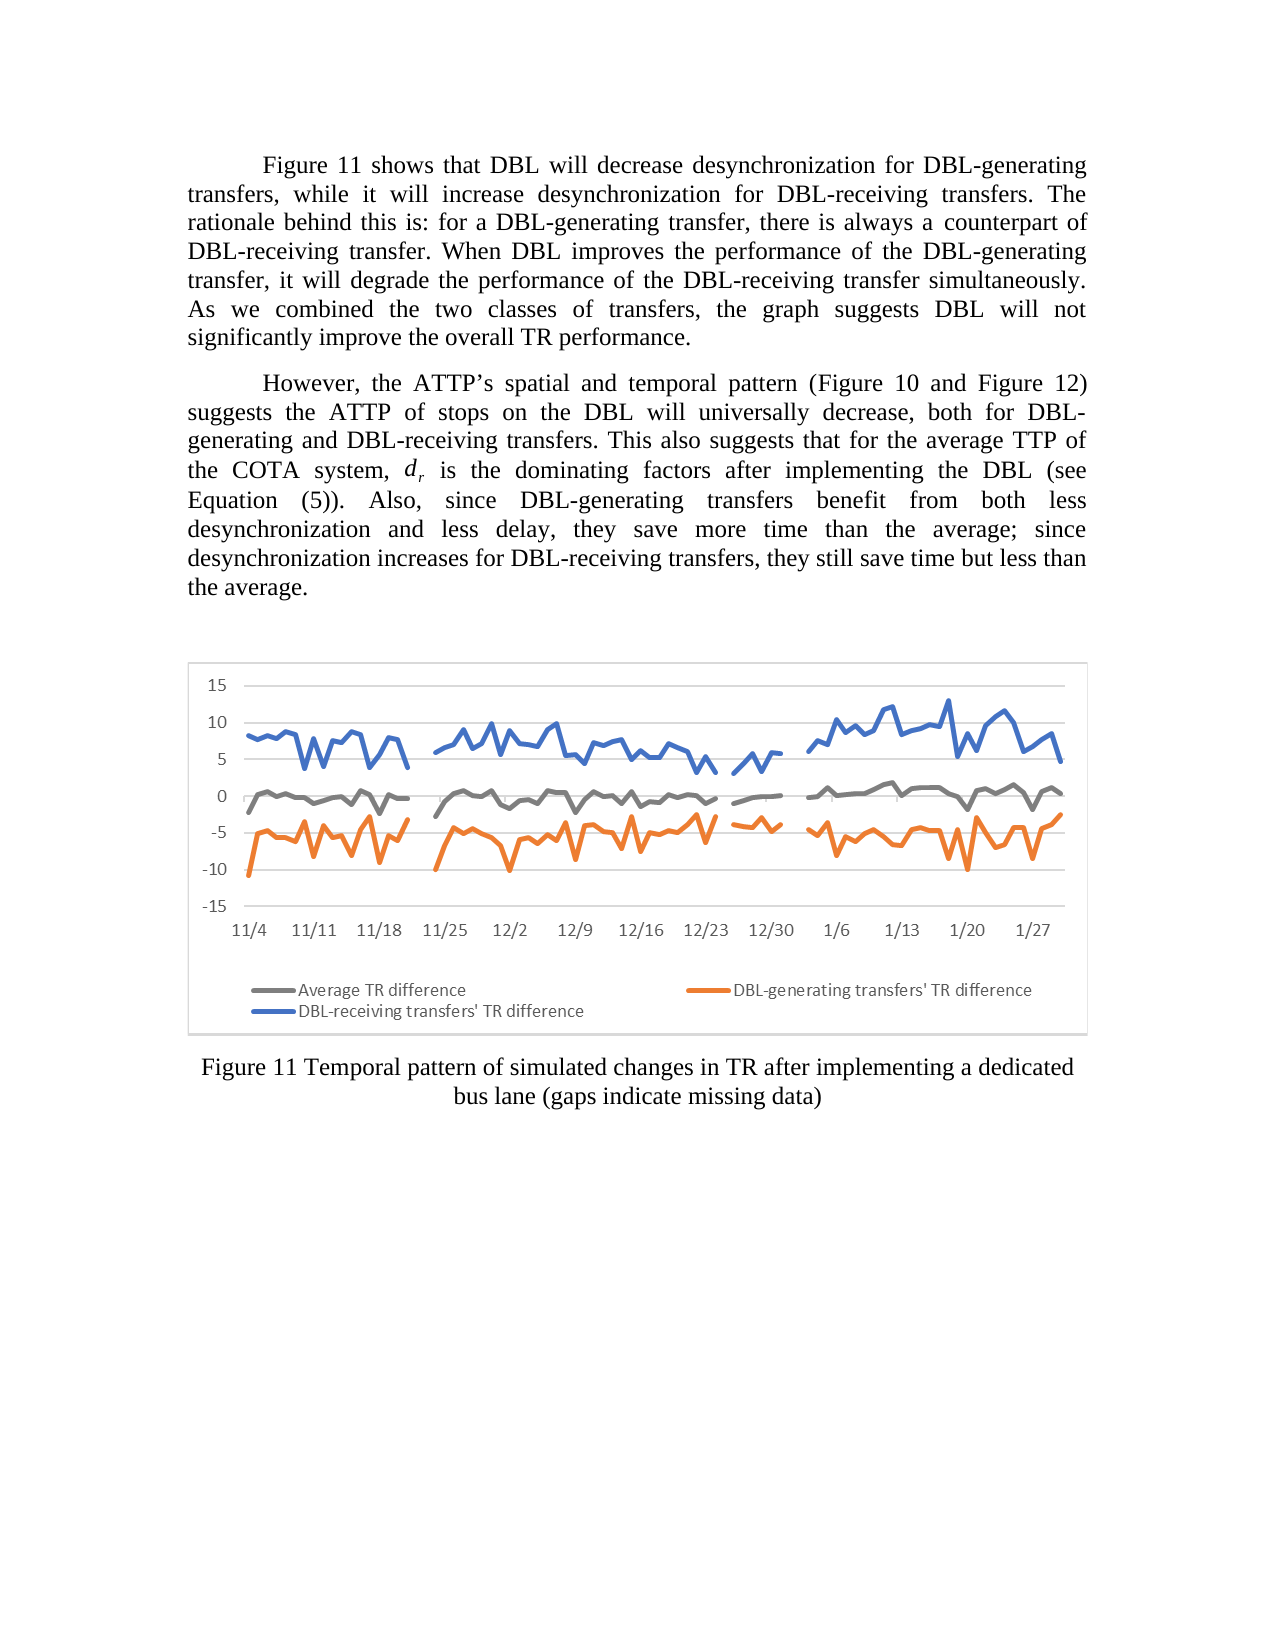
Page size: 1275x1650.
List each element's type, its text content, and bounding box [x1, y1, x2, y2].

picture [187, 662, 1088, 1036]
